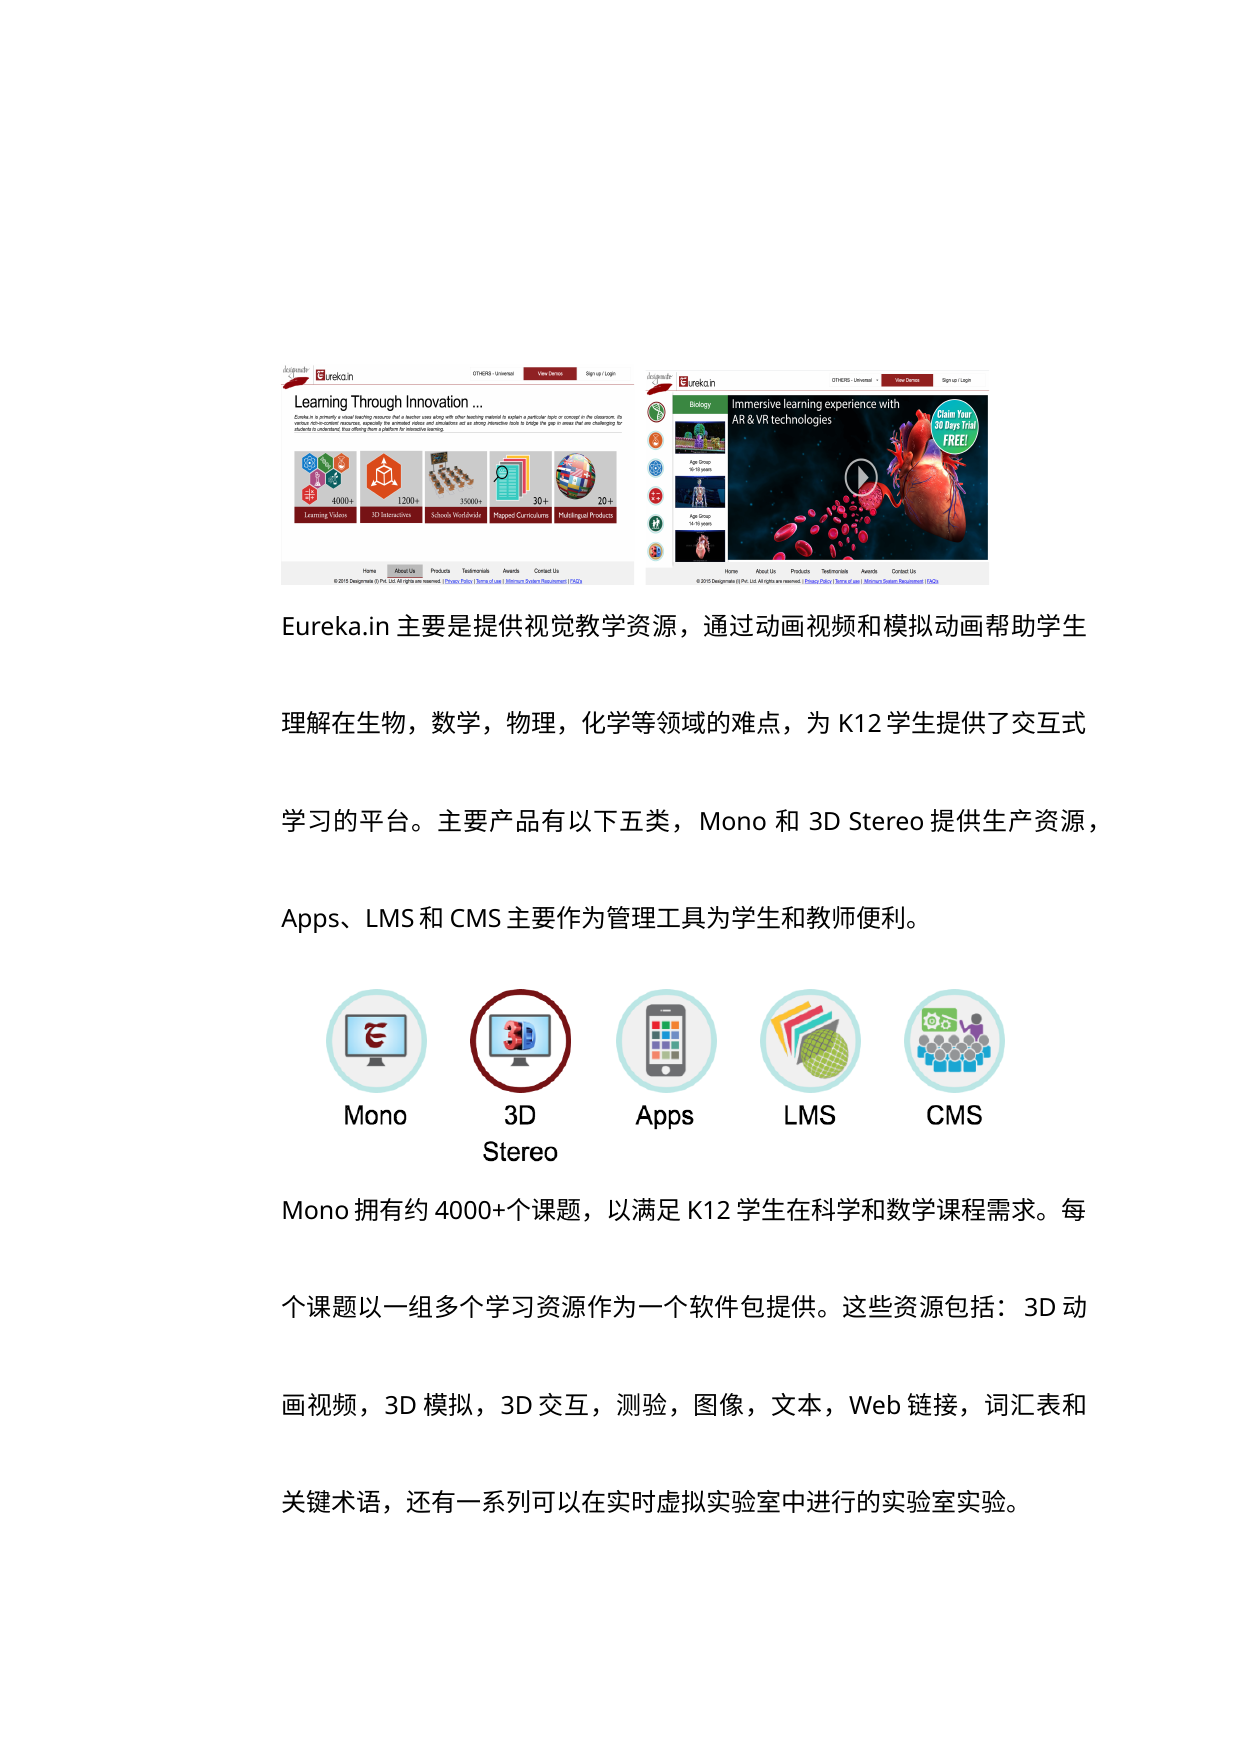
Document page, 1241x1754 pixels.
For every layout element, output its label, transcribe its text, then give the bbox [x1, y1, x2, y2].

text Mono拥有约4000+个课题，以满足K12学生在科学和数学课程需求。每个课题以一组多个学习资源作为一个软件包提供。这些资源包括：3D动画视频，3D模拟，3D交互，测验，图像，文本，Web链接，词汇表和关键术语，还有一系列可以在实时虚拟实验室中进行的实验室实验。 [281, 1176, 1087, 1533]
picture [281, 967, 1032, 1162]
picture [281, 364, 635, 585]
picture [645, 370, 990, 585]
text Eureka.in主要是提供视觉教学资源，通过动画视频和模拟动画帮助学生理解在生物，数学，物理，化学等领域的难点，为K12学生提供了交互式学习的平台。主要产品有以下五类，Mono 和 3D Stereo提供生产资源，Apps、LMS和CMS主要作为管理工具为学生和教师便利。 [281, 592, 1087, 949]
